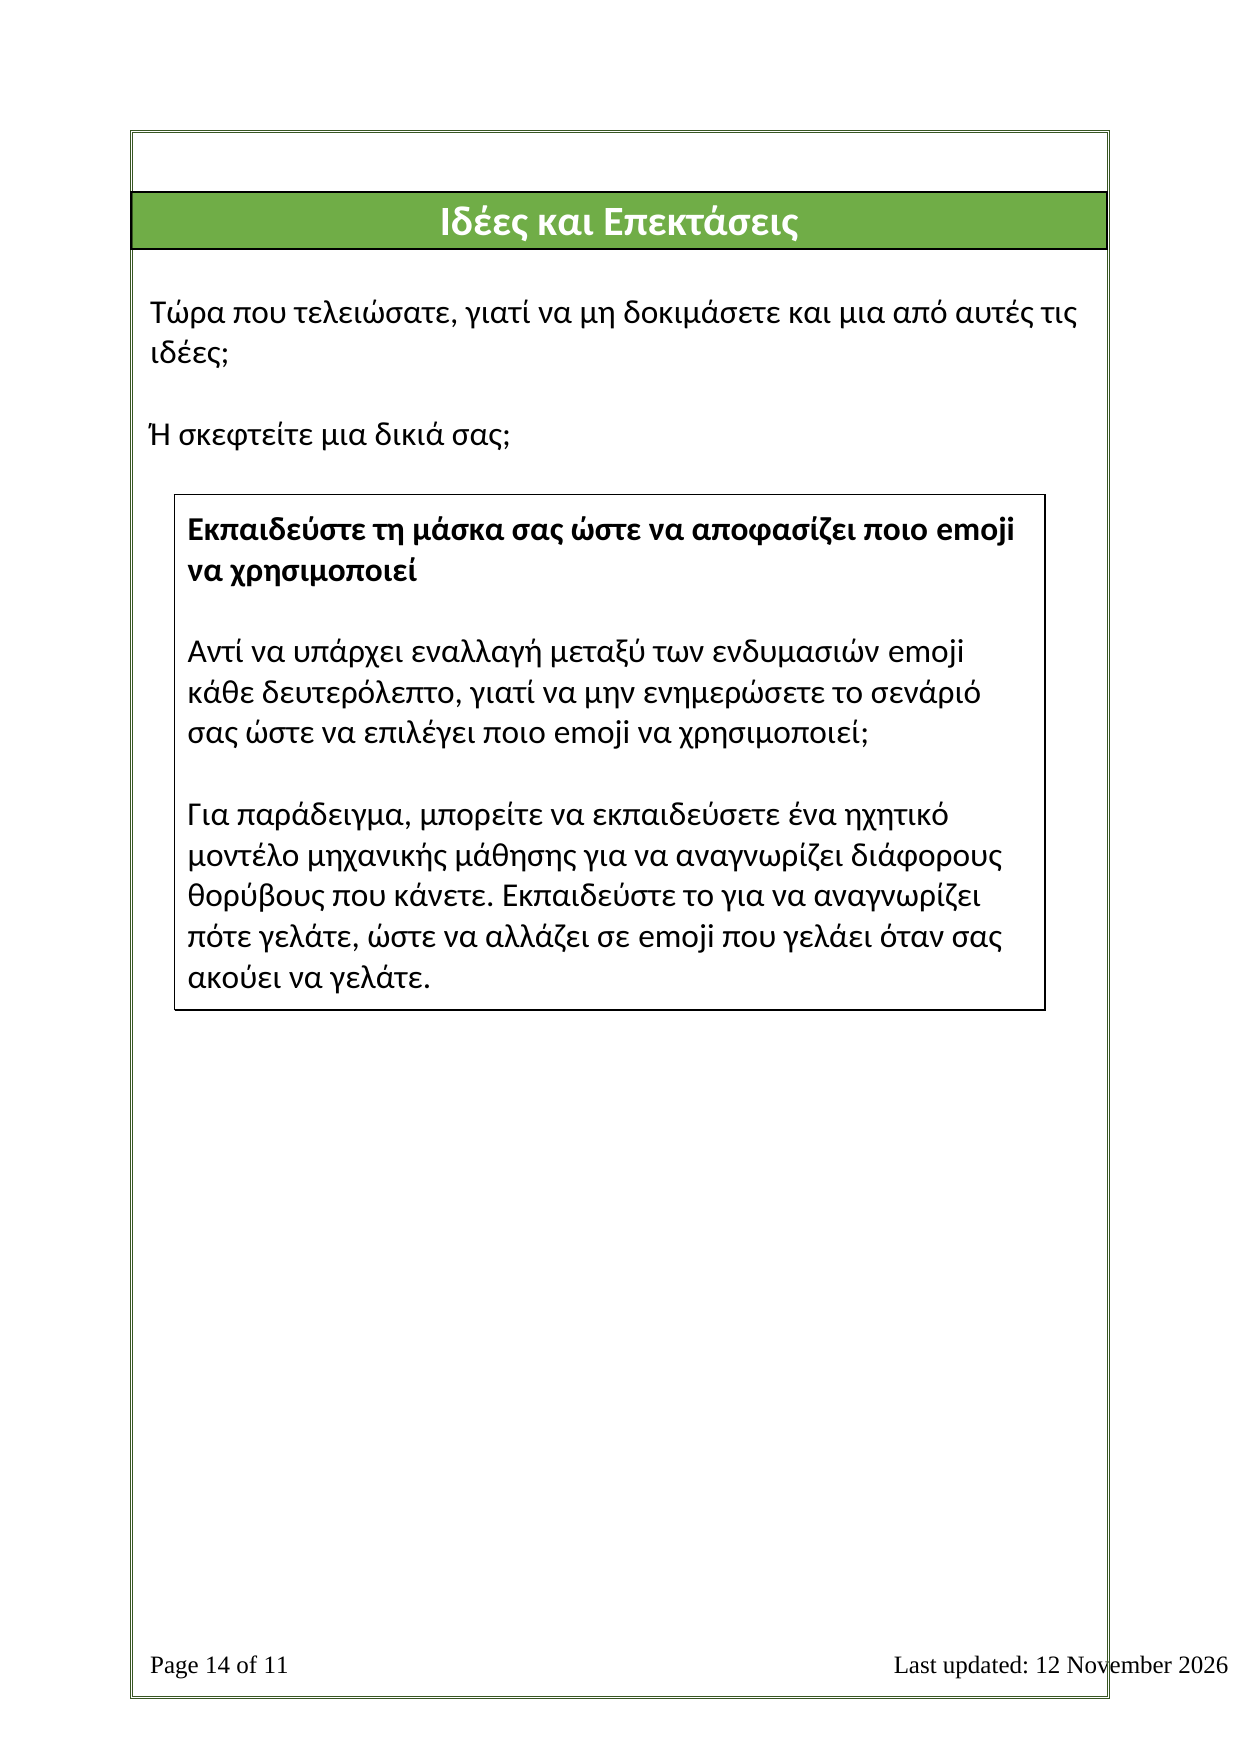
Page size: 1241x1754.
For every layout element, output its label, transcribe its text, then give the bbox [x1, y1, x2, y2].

text Για παράδειγμα, μπορείτε να εκπαιδεύσετε ένα ηχητικό μοντέλο μηχανικής μάθησης για να αναγνωρίζει διάφορους θορύβους που κάνετε. Εκπαιδεύστε το για να αναγνωρίζει πότε γελάτε, ώστε να αλλάζει σε emoji που γελάει όταν σας ακούει να γελάτε. [175, 779, 1044, 1009]
text Ή σκεφτείτε μια δικιά σας; [150, 413, 1090, 453]
text Εκπαιδεύστε τη μάσκα σας ώστε να αποφασίζει ποιο emoji να χρησιμοποιεί [175, 495, 1044, 589]
text Αντί να υπάρχει εναλλαγή μεταξύ των ενδυμασιών emoji κάθε δευτερόλεπτο, γιατί να μην ενημερώσετε το σενάριό σας ώστε να επιλέγει ποιο emoji να χρησιμοποιεί; [175, 616, 1044, 752]
text Ιδέες και Επεκτάσεις [133, 193, 1106, 248]
text Τώρα που τελειώσατε, γιατί να μη δοκιμάσετε και μια από αυτές τις ιδέες; [150, 291, 1090, 372]
